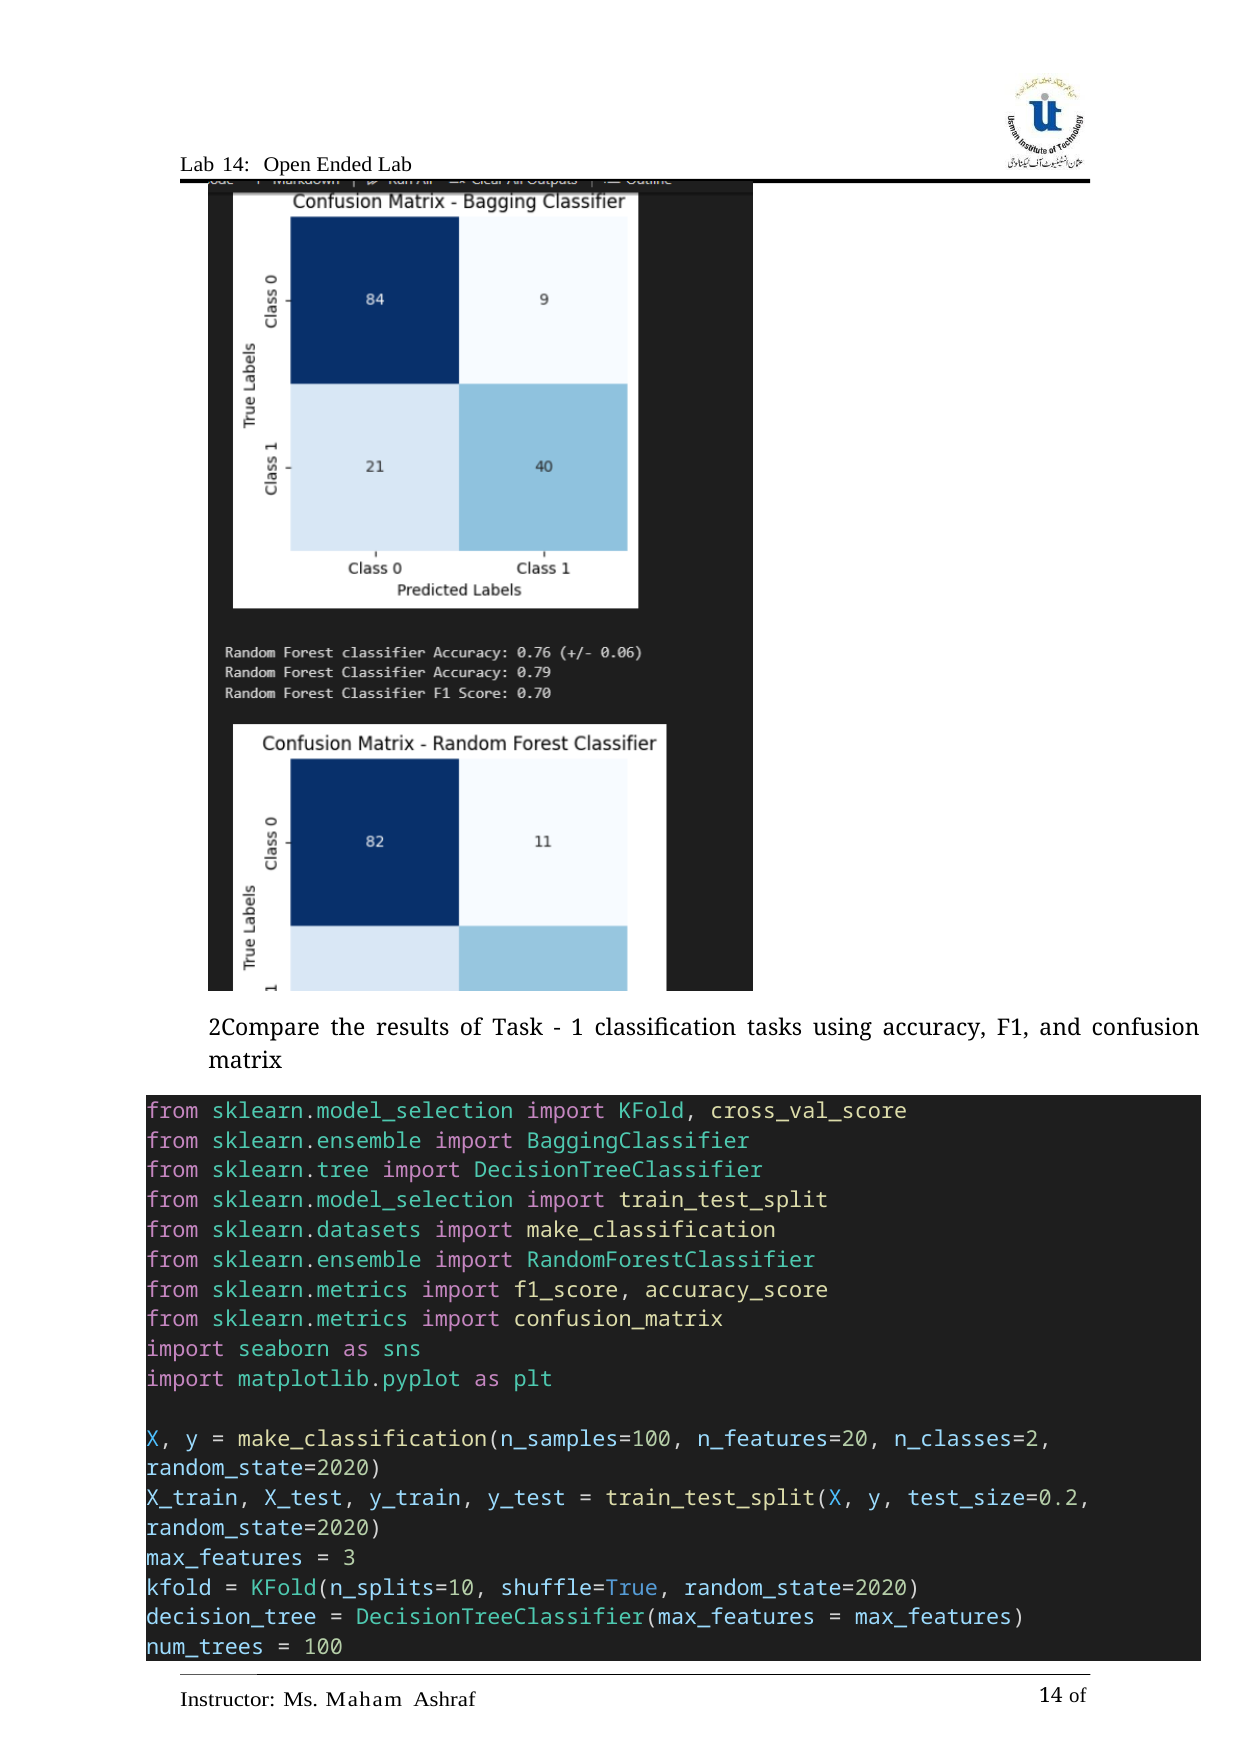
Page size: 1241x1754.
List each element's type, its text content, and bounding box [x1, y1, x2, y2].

text 2Compare the results of Task - 1 classification tasks using accuracy, F1, and confusion matrix [208, 1011, 1201, 1075]
text import matplotlib.pyplot as plt [146, 1363, 1201, 1393]
text from sklearn.metrics import f1_score, accuracy_score [146, 1274, 1201, 1303]
text kfold = KFold(n_splits=10, shuffle=True, random_state=2020) [146, 1572, 1201, 1601]
text from sklearn.datasets import make_classification [146, 1214, 1201, 1244]
text from sklearn.metrics import confusion_matrix [146, 1303, 1201, 1333]
text from sklearn.model_selection import train_test_split [146, 1184, 1201, 1214]
text X_train, X_test, y_train, y_test = train_test_split(X, y, test_size=0.2, random_state=2020) [146, 1482, 1201, 1542]
text decision_tree = DecisionTreeClassifier(max_features = max_features) [146, 1601, 1201, 1631]
picture [1004, 73, 1085, 170]
text from sklearn.ensemble import BaggingClassifier [146, 1125, 1201, 1154]
text from sklearn.ensemble import RandomForestClassifier [146, 1244, 1201, 1274]
picture [208, 181, 753, 991]
text X, y = make_classification(n_samples=100, n_features=20, n_classes=2, random_state=2020) [146, 1423, 1201, 1482]
text num_trees = 100 [146, 1631, 1201, 1661]
text import seaborn as sns [146, 1333, 1201, 1363]
text from sklearn.model_selection import KFold, cross_val_score [146, 1095, 1201, 1125]
text max_features = 3 [146, 1542, 1201, 1572]
text from sklearn.tree import DecisionTreeClassifier [146, 1154, 1201, 1184]
